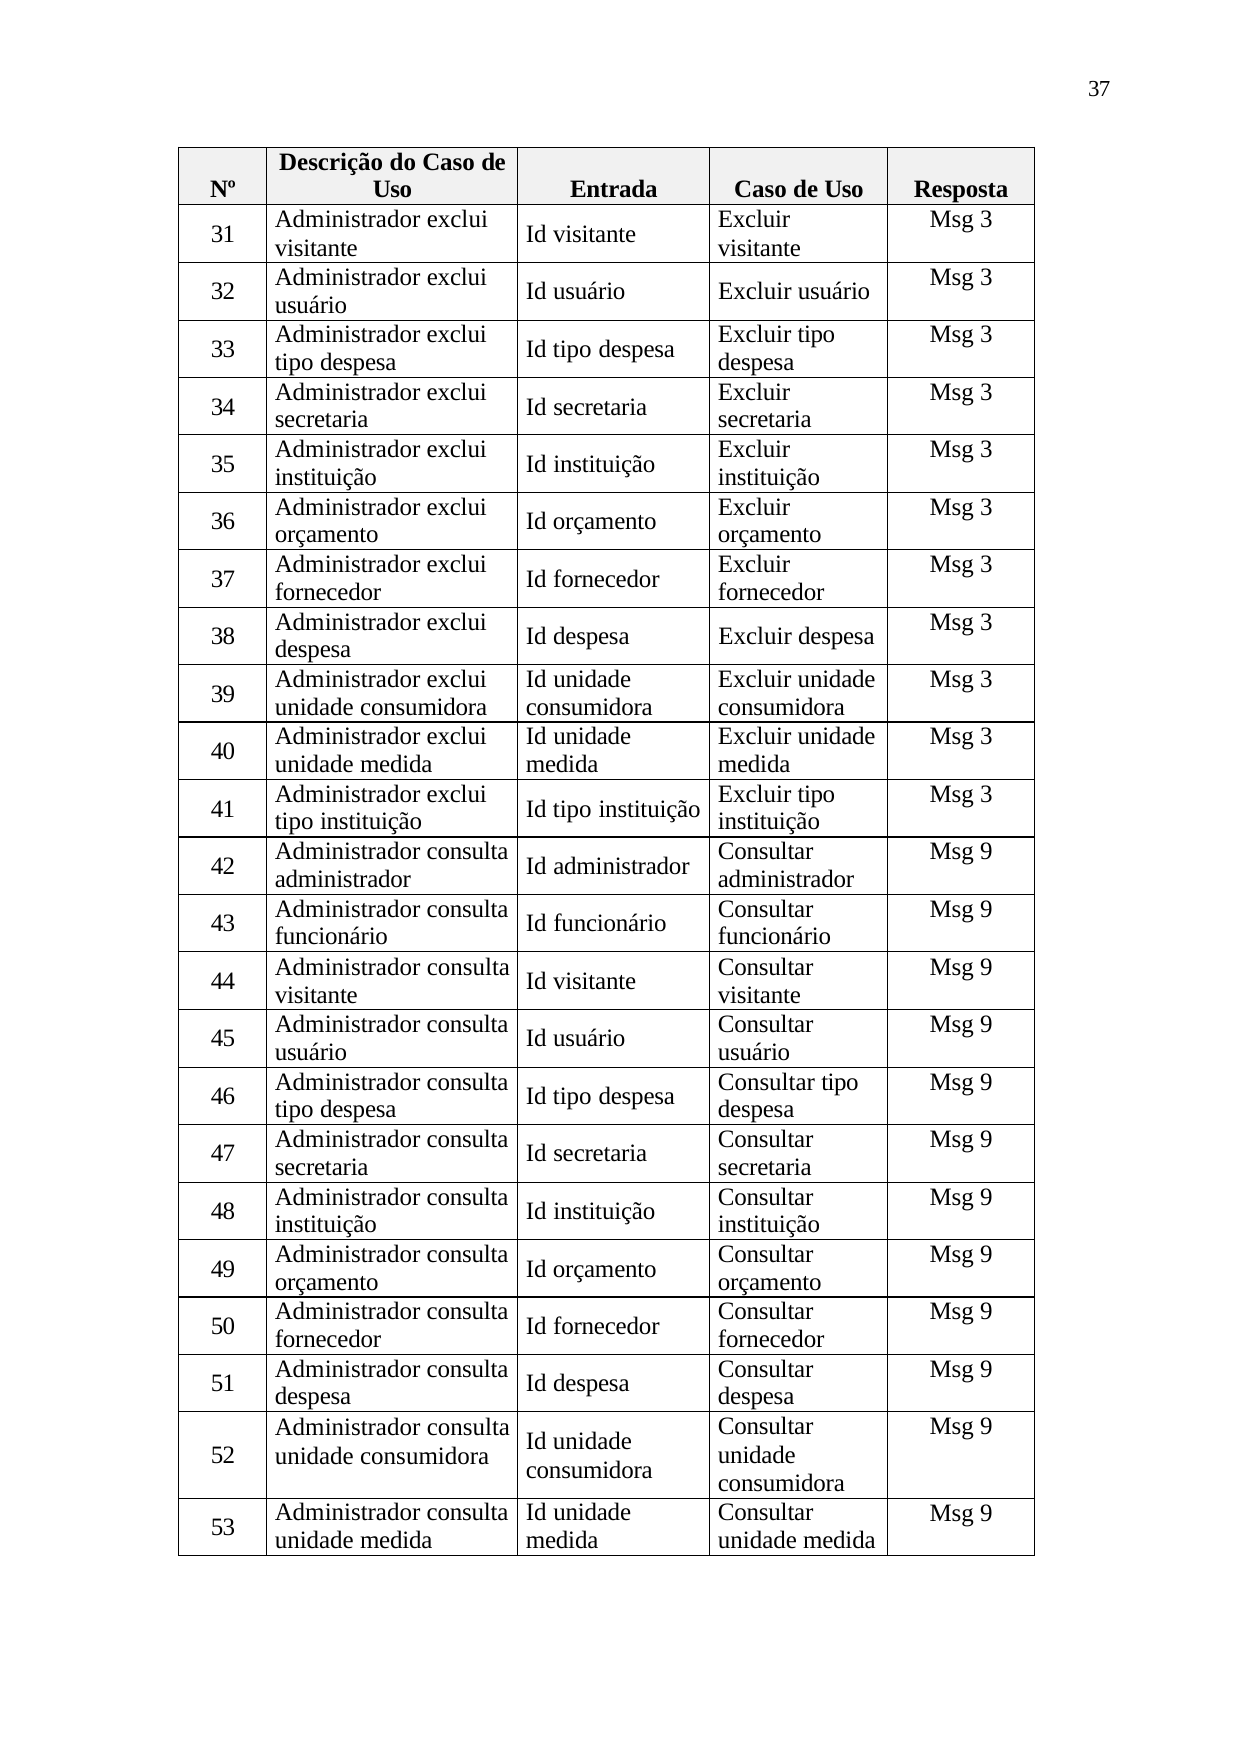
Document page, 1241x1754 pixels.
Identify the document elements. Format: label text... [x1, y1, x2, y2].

table_cell Excluir orçamento [710, 493, 887, 549]
table_cell Consultar tipo despesa [710, 1068, 887, 1124]
table_cell Id tipo despesa [518, 1068, 709, 1124]
table_cell Id fornecedor [518, 1298, 709, 1354]
table_cell Administrador consulta administrador [267, 838, 517, 894]
table_cell Administrador consulta unidade medida [267, 1499, 517, 1555]
table_cell Msg 9 [888, 1240, 1034, 1296]
table_cell Consultar fornecedor [710, 1298, 887, 1354]
table_cell Id unidade consumidora [518, 1412, 709, 1498]
table_cell Id instituição [518, 1183, 709, 1239]
table_cell Excluir unidade medida [710, 723, 887, 779]
table_cell Administrador exclui orçamento [267, 493, 517, 549]
table_cell Excluir secretaria [710, 378, 887, 434]
table_cell 42 [179, 838, 266, 894]
table_cell Administrador exclui despesa [267, 608, 517, 664]
table_cell 35 [179, 435, 266, 492]
table_cell Msg 9 [888, 1183, 1034, 1239]
table_cell 31 [179, 205, 266, 262]
table_cell Administrador consulta despesa [267, 1355, 517, 1411]
table_cell Administrador exclui usuário [267, 263, 517, 319]
table_cell Msg 9 [888, 1355, 1034, 1411]
table_cell Consultar visitante [710, 952, 887, 1009]
table_cell Msg 3 [888, 263, 1034, 319]
table_cell 48 [179, 1183, 266, 1239]
table_cell Administrador consulta tipo despesa [267, 1068, 517, 1124]
table_cell Msg 9 [888, 1068, 1034, 1124]
table_cell Excluir instituição [710, 435, 887, 492]
table_cell Id despesa [518, 1355, 709, 1411]
table_cell Excluir tipo despesa [710, 321, 887, 377]
table_cell Id usuário [518, 263, 709, 319]
table_cell Administrador consulta instituição [267, 1183, 517, 1239]
table_cell 32 [179, 263, 266, 319]
table_cell 46 [179, 1068, 266, 1124]
table_cell Msg 9 [888, 1412, 1034, 1498]
table_cell Id funcionário [518, 895, 709, 951]
table_cell 36 [179, 493, 266, 549]
table_cell 40 [179, 723, 266, 779]
table_cell 43 [179, 895, 266, 951]
table_cell Msg 9 [888, 1499, 1034, 1555]
table_cell Msg 3 [888, 493, 1034, 549]
table_cell Msg 9 [888, 1298, 1034, 1354]
table_cell Excluir tipo instituição [710, 780, 887, 836]
table_cell 34 [179, 378, 266, 434]
table_cell Administrador consulta fornecedor [267, 1298, 517, 1354]
table_cell Id orçamento [518, 493, 709, 549]
table_cell 37 [179, 550, 266, 607]
table_cell 50 [179, 1298, 266, 1354]
table_cell 53 [179, 1499, 266, 1555]
table_cell Msg 9 [888, 838, 1034, 894]
table_cell Administrador consulta visitante [267, 952, 517, 1009]
table_cell Consultar administrador [710, 838, 887, 894]
table_cell 45 [179, 1010, 266, 1067]
table_cell Administrador consulta usuário [267, 1010, 517, 1067]
table_cell Msg 3 [888, 608, 1034, 664]
table_cell Id instituição [518, 435, 709, 492]
table_cell 47 [179, 1125, 266, 1182]
table_cell Administrador consulta funcionário [267, 895, 517, 951]
table_cell Excluir despesa [710, 608, 887, 664]
table_cell Administrador consulta orçamento [267, 1240, 517, 1296]
table_cell Id administrador [518, 838, 709, 894]
table_header Caso de Uso [710, 148, 887, 204]
table_cell Administrador consulta secretaria [267, 1125, 517, 1182]
table_cell Consultar instituição [710, 1183, 887, 1239]
table_cell 44 [179, 952, 266, 1009]
table_cell Administrador exclui tipo despesa [267, 321, 517, 377]
table_cell 33 [179, 321, 266, 377]
table_cell Id secretaria [518, 1125, 709, 1182]
table_cell Msg 3 [888, 723, 1034, 779]
table_cell Id usuário [518, 1010, 709, 1067]
table_cell Consultar secretaria [710, 1125, 887, 1182]
table_cell Consultar funcionário [710, 895, 887, 951]
table_header Resposta [888, 148, 1034, 204]
table_cell Id fornecedor [518, 550, 709, 607]
table_cell Consultar despesa [710, 1355, 887, 1411]
table_cell Id secretaria [518, 378, 709, 434]
table_cell Consultar unidade consumidora [710, 1412, 887, 1498]
table_cell Id visitante [518, 952, 709, 1009]
table_cell Excluir usuário [710, 263, 887, 319]
table_cell Id visitante [518, 205, 709, 262]
table_cell 52 [179, 1412, 266, 1498]
table_cell Excluir unidade consumidora [710, 665, 887, 721]
table_cell Consultar usuário [710, 1010, 887, 1067]
table_cell Id tipo despesa [518, 321, 709, 377]
table_cell Administrador consulta unidade consumidora [267, 1412, 517, 1498]
table_cell Msg 9 [888, 952, 1034, 1009]
table_cell Msg 3 [888, 378, 1034, 434]
table_header Entrada [518, 148, 709, 204]
table_cell Msg 3 [888, 435, 1034, 492]
table_cell Id orçamento [518, 1240, 709, 1296]
table_cell Administrador exclui fornecedor [267, 550, 517, 607]
table_cell Id unidade medida [518, 723, 709, 779]
table_header Nº [179, 148, 266, 204]
table_cell Msg 3 [888, 550, 1034, 607]
table_cell 51 [179, 1355, 266, 1411]
table_cell Msg 3 [888, 205, 1034, 262]
table_cell 38 [179, 608, 266, 664]
table_cell Msg 3 [888, 780, 1034, 836]
table_cell Consultar unidade medida [710, 1499, 887, 1555]
table_cell Msg 9 [888, 1125, 1034, 1182]
table_header Descrição do Caso de Uso [267, 148, 517, 204]
table_cell Excluir visitante [710, 205, 887, 262]
table_cell 39 [179, 665, 266, 721]
table_cell Msg 9 [888, 1010, 1034, 1067]
table_cell Msg 3 [888, 665, 1034, 721]
table_cell Id unidade consumidora [518, 665, 709, 721]
table_cell Excluir fornecedor [710, 550, 887, 607]
table_cell Id tipo instituição [518, 780, 709, 836]
table_cell Id unidade medida [518, 1499, 709, 1555]
table_cell Administrador exclui unidade consumidora [267, 665, 517, 721]
table_cell Administrador exclui secretaria [267, 378, 517, 434]
table_cell 49 [179, 1240, 266, 1296]
table_cell Msg 3 [888, 321, 1034, 377]
table_cell Msg 9 [888, 895, 1034, 951]
table_cell Consultar orçamento [710, 1240, 887, 1296]
table_cell Administrador exclui tipo instituição [267, 780, 517, 836]
table_cell Administrador exclui unidade medida [267, 723, 517, 779]
table_cell Administrador exclui instituição [267, 435, 517, 492]
table_cell Administrador exclui visitante [267, 205, 517, 262]
table_cell 41 [179, 780, 266, 836]
table_cell Id despesa [518, 608, 709, 664]
